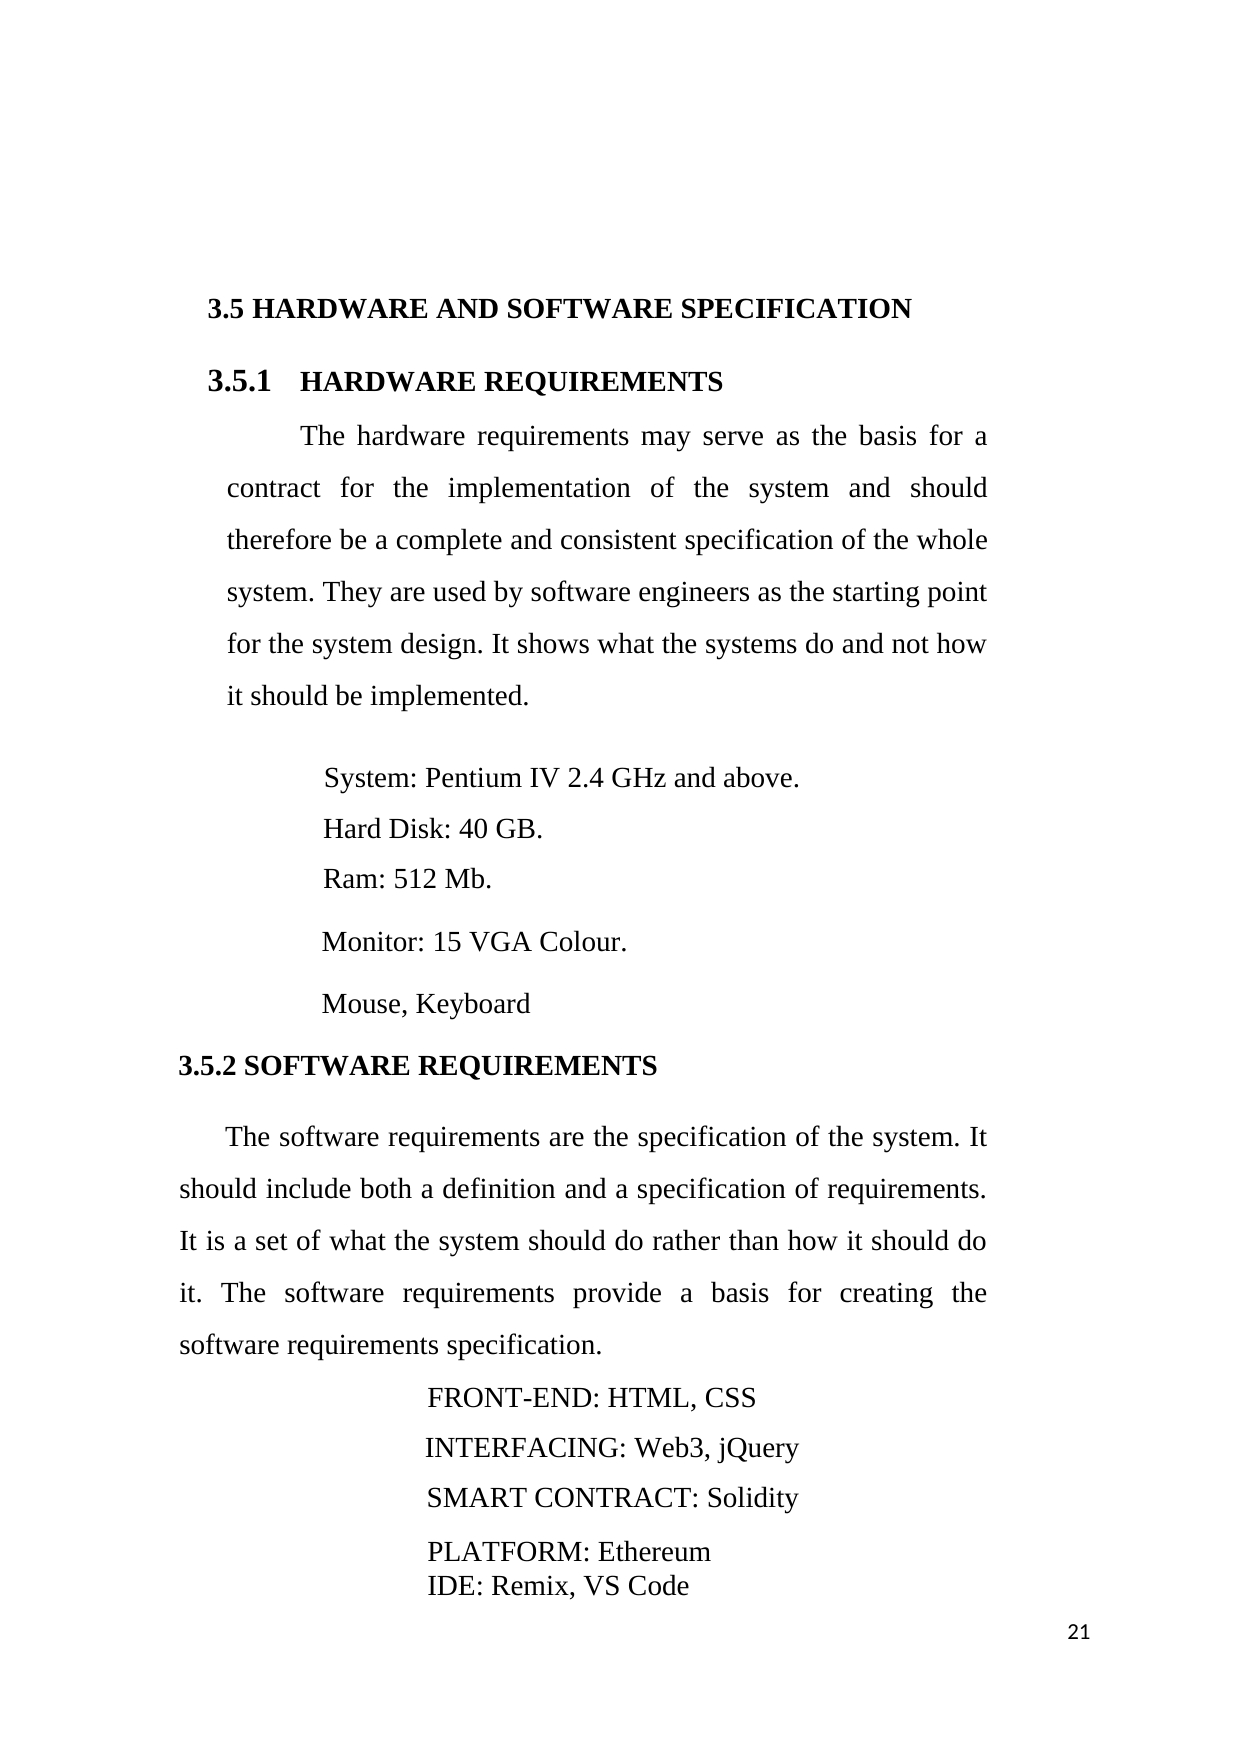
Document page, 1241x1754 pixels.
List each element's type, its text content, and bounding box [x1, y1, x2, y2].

text 3.5.1 HARDWARE REQUIREMENTS [207, 361, 734, 398]
text Hard Disk: 40 GB. [301, 811, 846, 844]
text The software requirements are the specification of the system. It should include both a definition and a specification of requirements. It is a set of what the system should do rather than how it should do it. The software requirements provide a basis for creating the software requirements specification. [179, 1119, 988, 1361]
text Monitor: 15 VGA Colour. [292, 924, 1076, 957]
text Ram: 512 Mb. [299, 862, 1076, 895]
text PLATFORM: Ethereum [150, 1534, 1090, 1567]
text IDE: Remix, VS Code [150, 1568, 1090, 1601]
text Mouse, Keyboard [292, 986, 1076, 1019]
text The hardware requirements may serve as the basis for a contract for the implementation of the system and should therefore be a complete and consistent specification of the whole system. They are used by software engineers as the starting point for the system design. It shows what the systems do and not how it should be implemented. [219, 418, 988, 712]
text 3.5 HARDWARE AND SOFTWARE SPECIFICATION [150, 291, 998, 324]
text INTERFACING: Web3, jQuery [148, 1430, 1076, 1464]
text FRONT-END: HTML, CSS [376, 1380, 1076, 1414]
text System: Pentium IV 2.4 GHz and above.​ [226, 760, 846, 794]
text 3.5.2 SOFTWARE REQUIREMENTS [178, 1048, 1090, 1081]
text SMART CONTRACT: Solidity [150, 1480, 1076, 1514]
